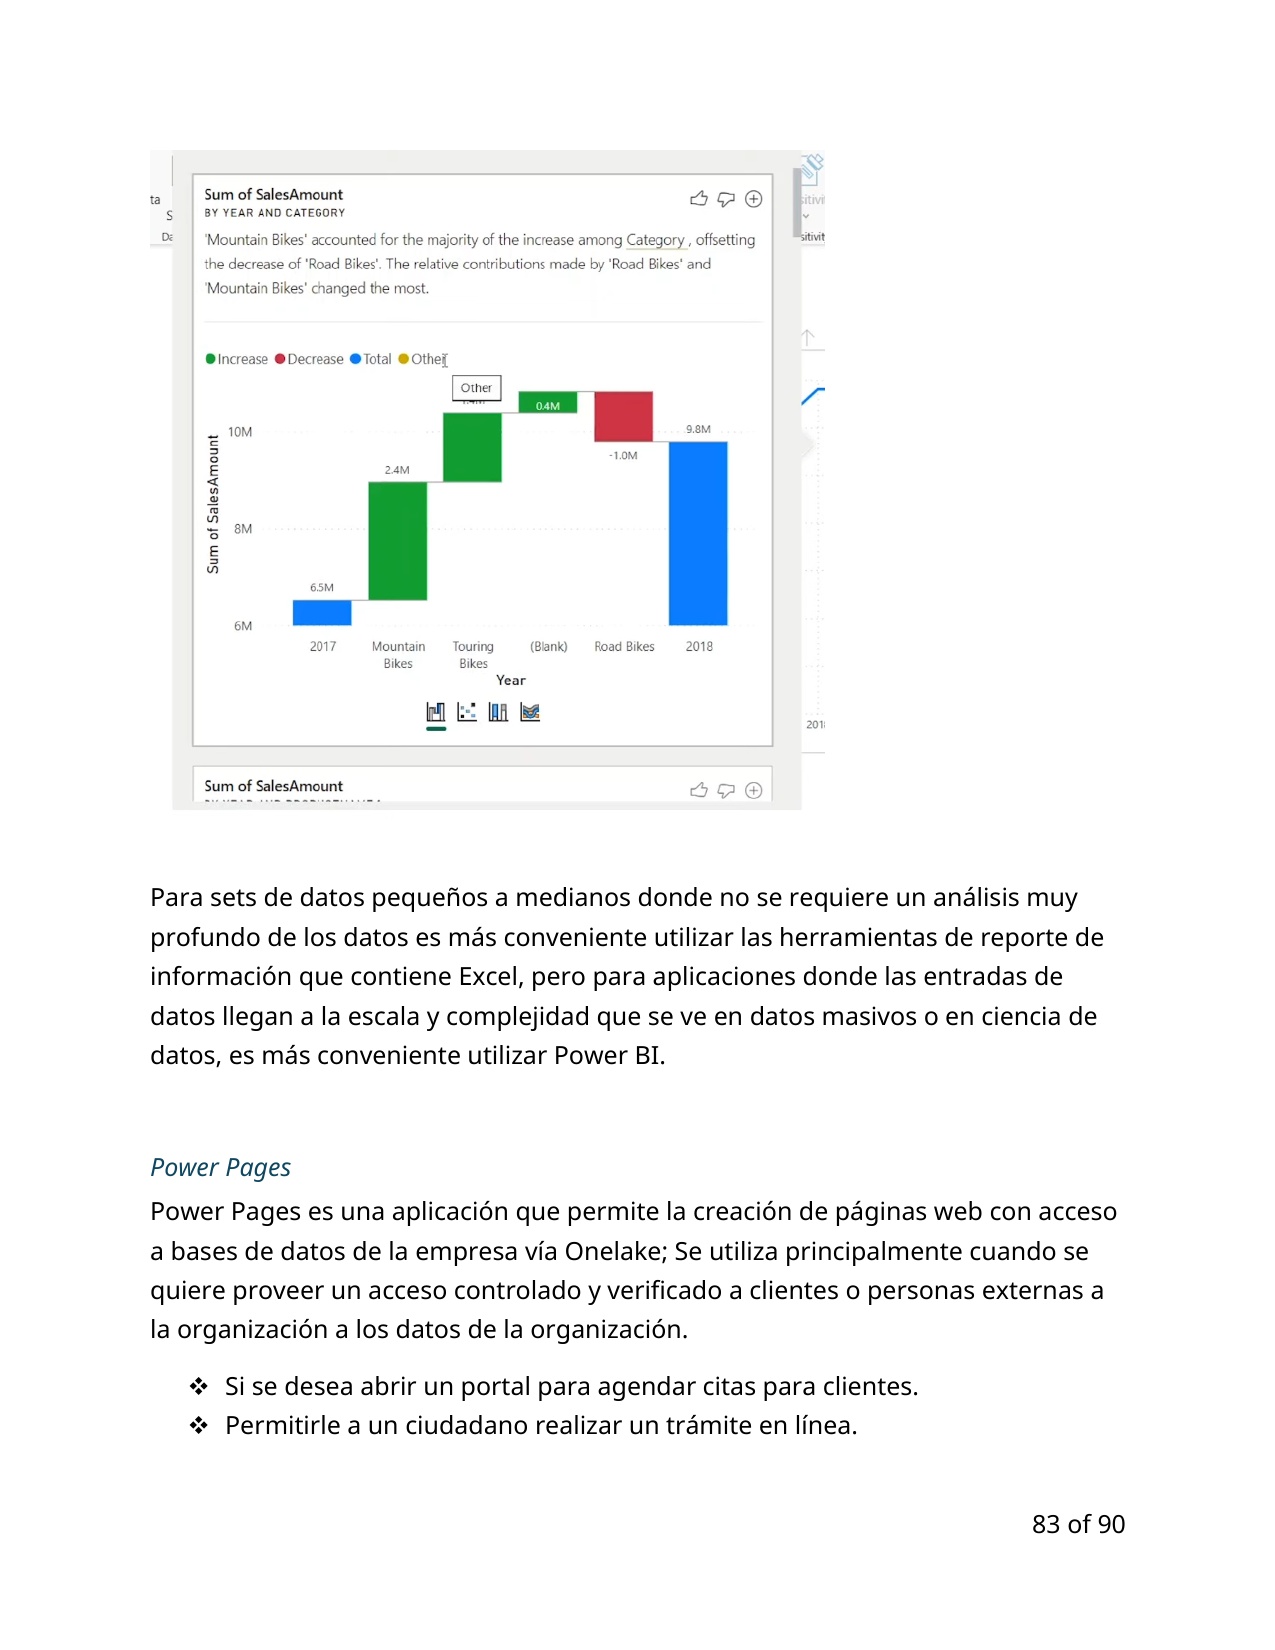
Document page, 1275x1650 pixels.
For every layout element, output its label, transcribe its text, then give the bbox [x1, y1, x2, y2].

subtitle Power Pages [150, 1150, 1125, 1184]
text Power Pages es una aplicación que permite la creación de páginas web con acceso a bases de datos de la empresa vía Onelake; Se utiliza principalmente cuando se quiere proveer un acceso controlado y verificado a clientes o personas externas a la organización a los datos de la organización. [150, 1194, 1125, 1346]
text Para sets de datos pequeños a medianos donde no se requiere un análisis muy profundo de los datos es más conveniente utilizar las herramientas de reporte de información que contiene Excel, pero para aplicaciones donde las entradas de datos llegan a la escala y complejidad que se ve en datos masivos o en ciencia de datos, es más conveniente utilizar Power BI. [150, 880, 1125, 1072]
list Permitirle a un ciudadano realizar un trámite en línea. [187, 1408, 1125, 1442]
list Si se desea abrir un portal para agendar citas para clientes. [187, 1368, 1125, 1402]
picture [150, 150, 825, 858]
